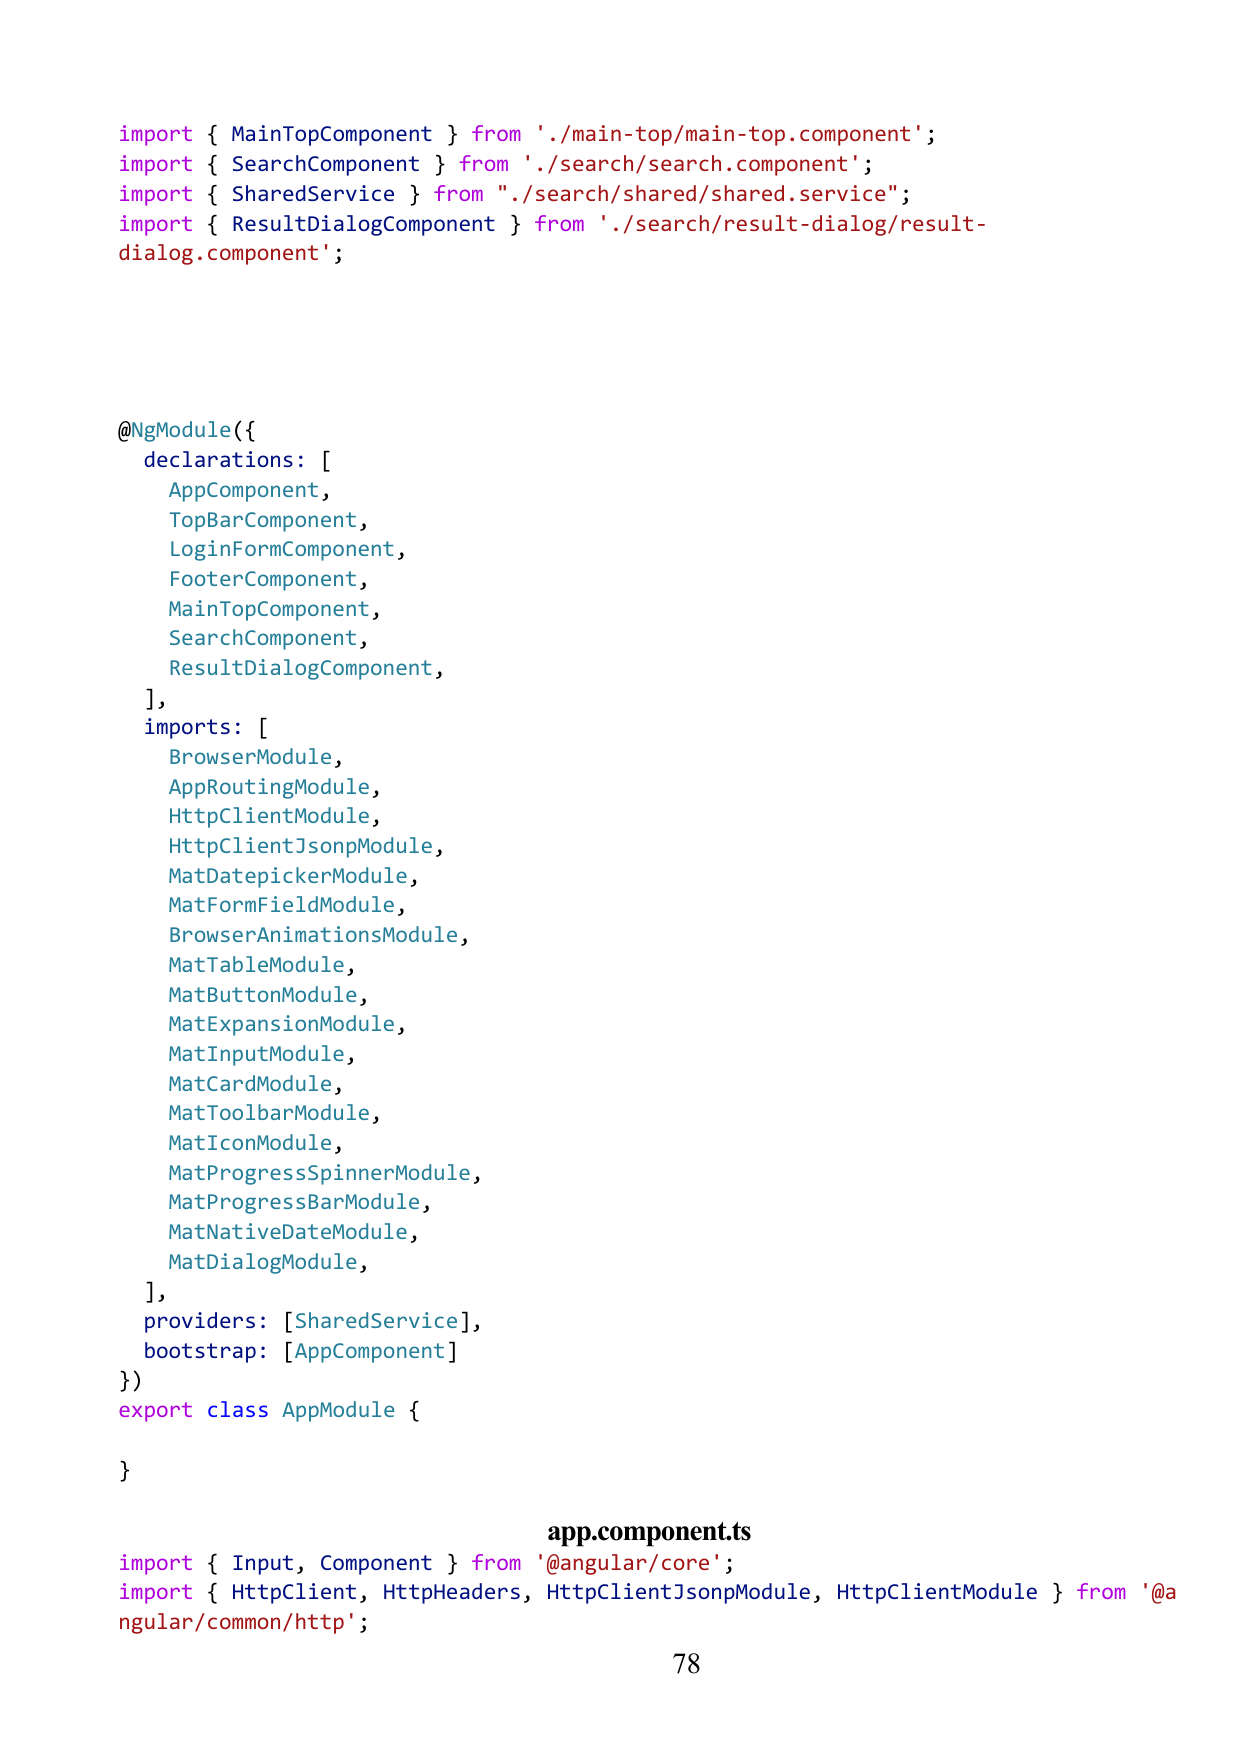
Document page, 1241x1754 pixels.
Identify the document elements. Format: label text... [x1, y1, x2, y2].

text MainTopComponent, [118, 592, 1181, 622]
text import { HttpClient, HttpHeaders, HttpClientJsonpModule, HttpClientModule } from '@angular/common/http'; [118, 1576, 1181, 1635]
text export class AppModule { [118, 1394, 1181, 1423]
text MatExpansionModule, [118, 1008, 1181, 1038]
text FooterComponent, [118, 563, 1181, 592]
text MatButtonModule, [118, 978, 1181, 1008]
text AppComponent, [118, 473, 1181, 503]
text MatProgressBarModule, [118, 1186, 1181, 1216]
text import { ResultDialogComponent } from './search/result-dialog/result-dialog.component'; [118, 207, 1181, 267]
text ], [118, 1275, 1181, 1305]
text import { Input, Component } from '@angular/core'; [118, 1546, 1181, 1576]
text imports: [ [118, 711, 1181, 741]
text providers: [SharedService], [118, 1305, 1181, 1334]
text BrowserModule, [118, 741, 1181, 770]
text HttpClientJsonpModule, [118, 830, 1181, 859]
text import { SearchComponent } from './search/search.component'; [118, 148, 1181, 177]
text AppRoutingModule, [118, 770, 1181, 800]
text MatFormFieldModule, [118, 889, 1181, 919]
text }) [118, 1364, 1181, 1394]
text bootstrap: [AppComponent] [118, 1334, 1181, 1364]
text import { MainTopComponent } from './main-top/main-top.component'; [118, 118, 1181, 148]
text import { SharedService } from "./search/shared/shared.service"; [118, 177, 1181, 207]
text ResultDialogComponent, [118, 652, 1181, 681]
text SearchComponent, [118, 622, 1181, 652]
text MatTableModule, [118, 948, 1181, 978]
text declarations: [ [118, 444, 1181, 473]
text MatCardModule, [118, 1067, 1181, 1097]
text MatProgressSpinnerModule, [118, 1156, 1181, 1186]
text } [118, 1453, 1181, 1483]
text BrowserAnimationsModule, [118, 919, 1181, 948]
text MatToolbarModule, [118, 1097, 1181, 1127]
text MatIconModule, [118, 1127, 1181, 1156]
text @NgModule({ [118, 414, 1181, 444]
text ], [118, 681, 1181, 711]
text LoginFormComponent, [118, 533, 1181, 563]
text HttpClientModule, [118, 800, 1181, 830]
text MatDialogModule, [118, 1245, 1181, 1275]
text TopBarComponent, [118, 503, 1181, 533]
text MatNativeDateModule, [118, 1216, 1181, 1245]
title app.component.ts [118, 1513, 1181, 1546]
text MatInputModule, [118, 1038, 1181, 1067]
text MatDatepickerModule, [118, 859, 1181, 889]
